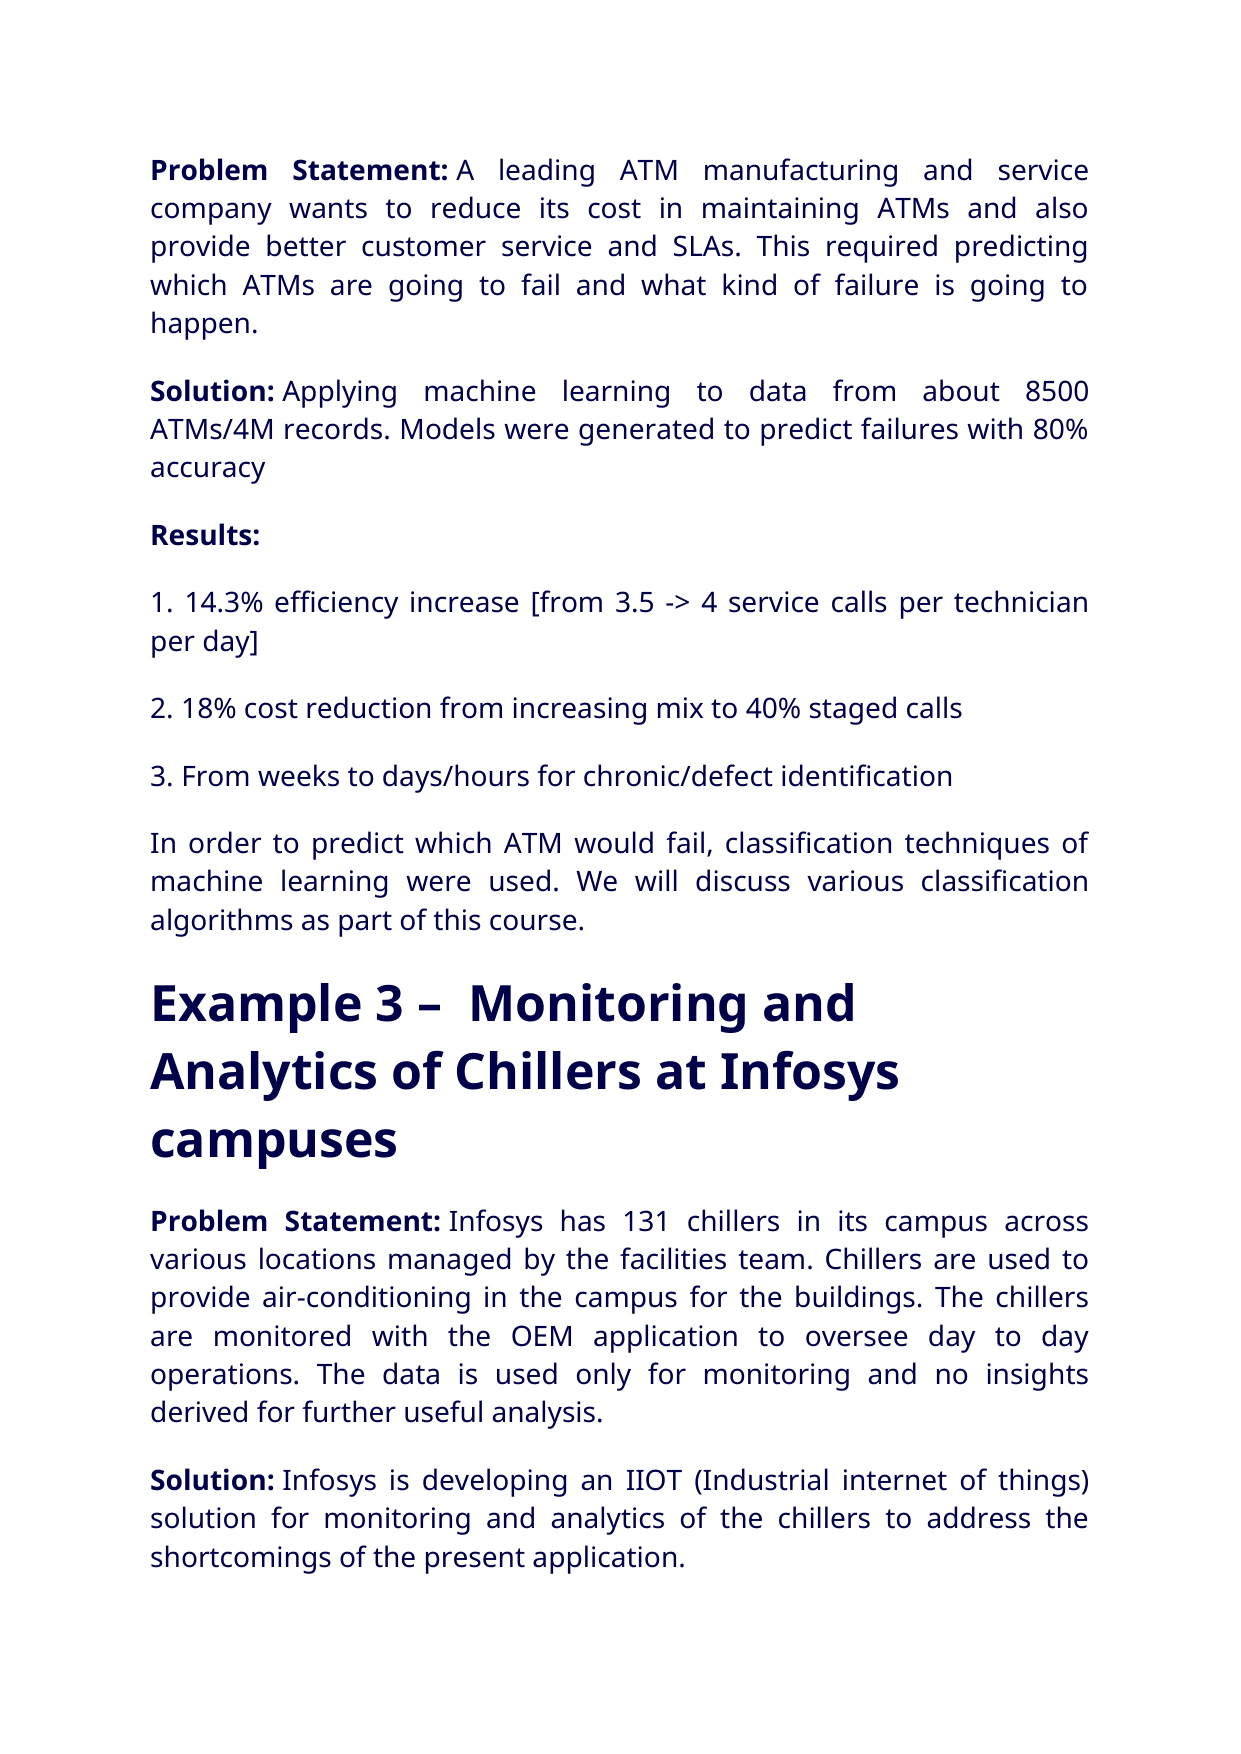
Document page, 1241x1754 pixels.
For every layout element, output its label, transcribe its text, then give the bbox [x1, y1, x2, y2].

text 3. From weeks to days/hours for chronic/defect identification [150, 756, 1090, 794]
text 2. 18% cost reduction from increasing mix to 40% staged calls [150, 688, 1090, 727]
text Solution: Applying machine learning to data from about 8500 ATMs/4M records. Models were generated to predict failures with 80% accuracy [150, 371, 1090, 486]
text Problem Statement: Infosys has 131 chillers in its campus across various locations managed by the facilities team. Chillers are used to provide air-conditioning in the campus for the buildings. The chillers are monitored with the OEM application to oversee day to day operations. The data is used only for monitoring and no insights derived for further useful analysis. [150, 1201, 1090, 1431]
text In order to predict which ATM would fail, classification techniques of machine learning were used. We will discuss various classification algorithms as part of this course. [150, 823, 1090, 938]
text Example 3 – Monitoring and Analytics of Chillers at Infosys campuses [150, 967, 1090, 1172]
text Results: [150, 515, 1090, 553]
text Problem Statement: A leading ATM manufacturing and service company wants to reduce its cost in maintaining ATMs and also provide better customer service and SLAs. This required predicting which ATMs are going to fail and what kind of failure is going to happen. [150, 150, 1090, 342]
text 1. 14.3% efficiency increase [from 3.5 -> 4 service calls per technician per day] [150, 582, 1090, 659]
text Solution: Infosys is developing an IIOT (Industrial internet of things) solution for monitoring and analytics of the chillers to address the shortcomings of the present application. [150, 1460, 1090, 1575]
